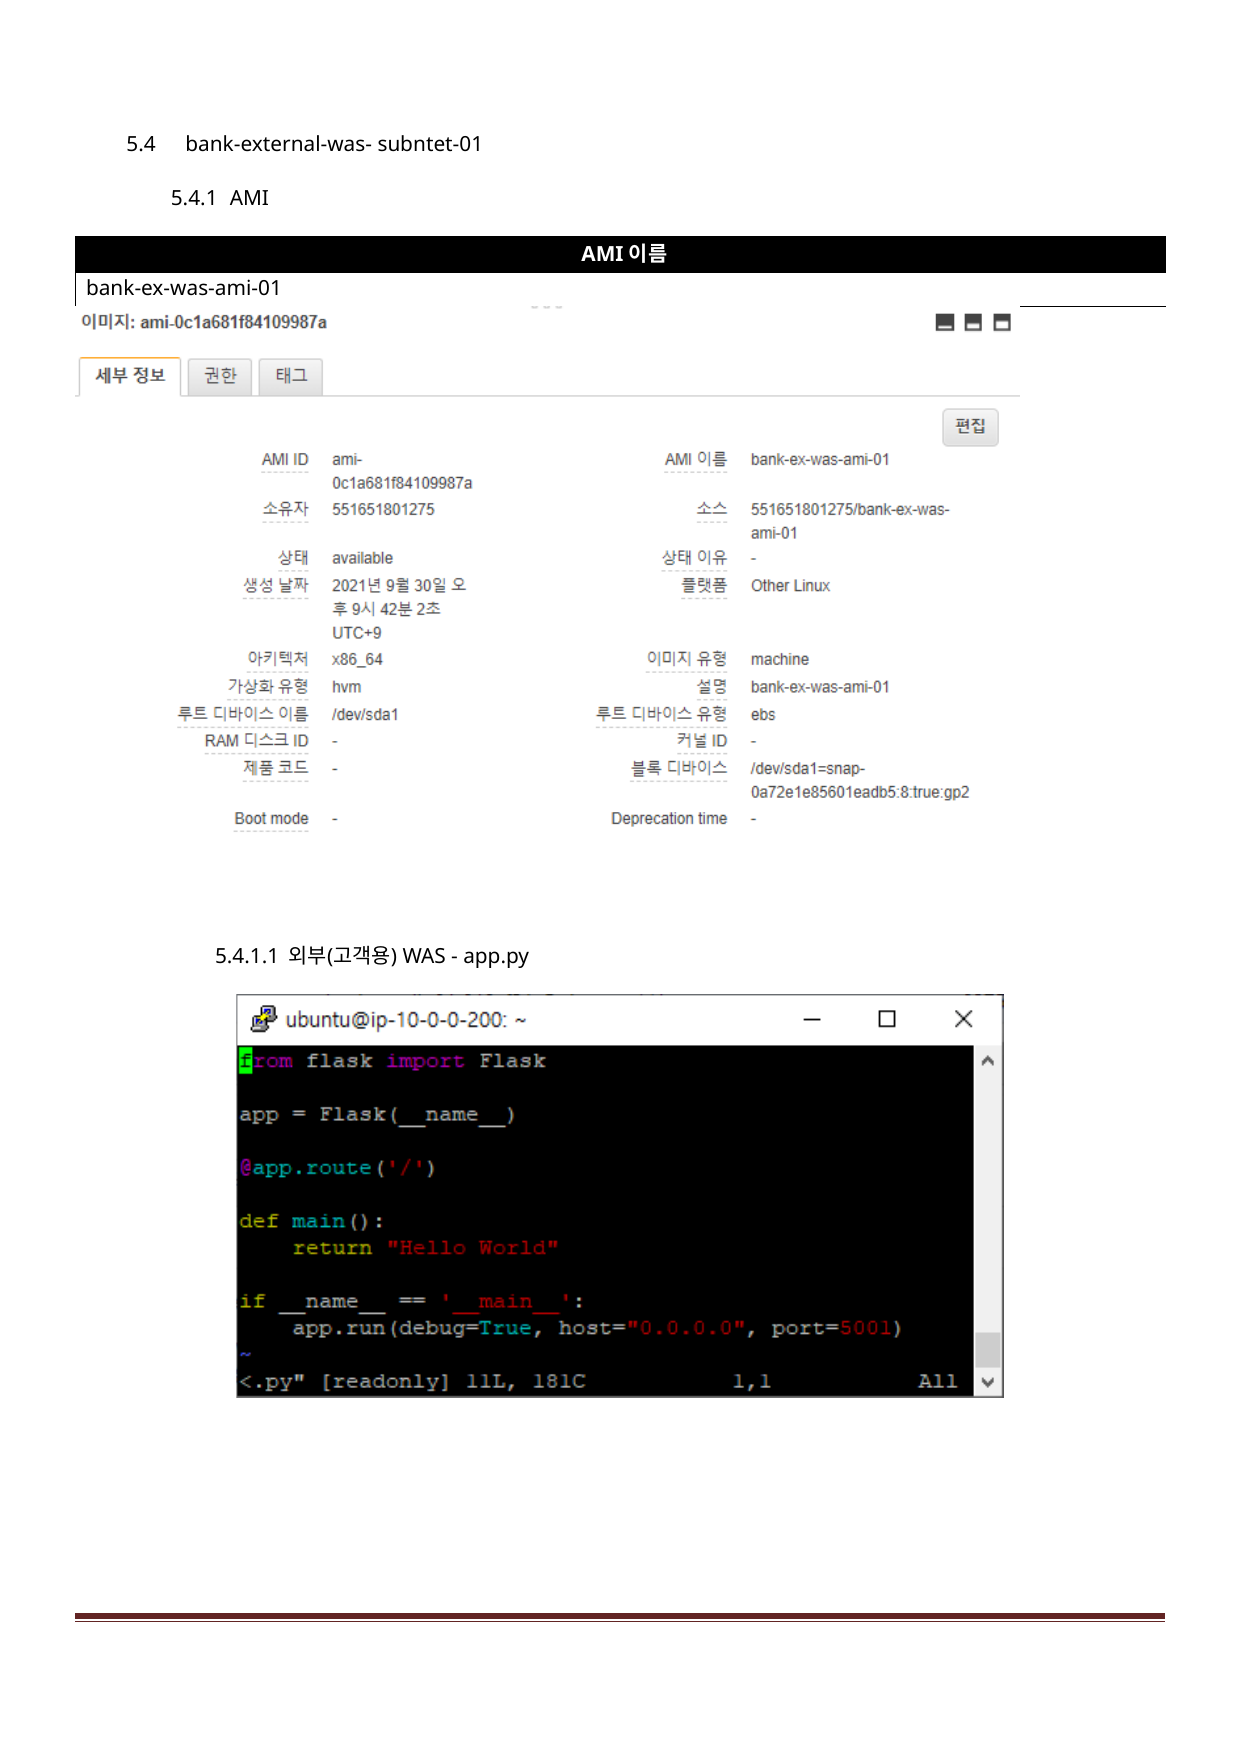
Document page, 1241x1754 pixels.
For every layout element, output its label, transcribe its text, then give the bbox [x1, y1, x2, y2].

table_cell bank-ex-was-ami-01 [76, 273, 1166, 306]
subtitle 외부(고객용) WAS - app.py [215, 939, 1165, 969]
table_header AMI 이름 [76, 238, 1166, 271]
subtitle bank-external-was- subntet-01 [126, 129, 1165, 158]
picture [236, 994, 1004, 1398]
subtitle AMI [171, 183, 1165, 211]
picture [75, 306, 1020, 861]
